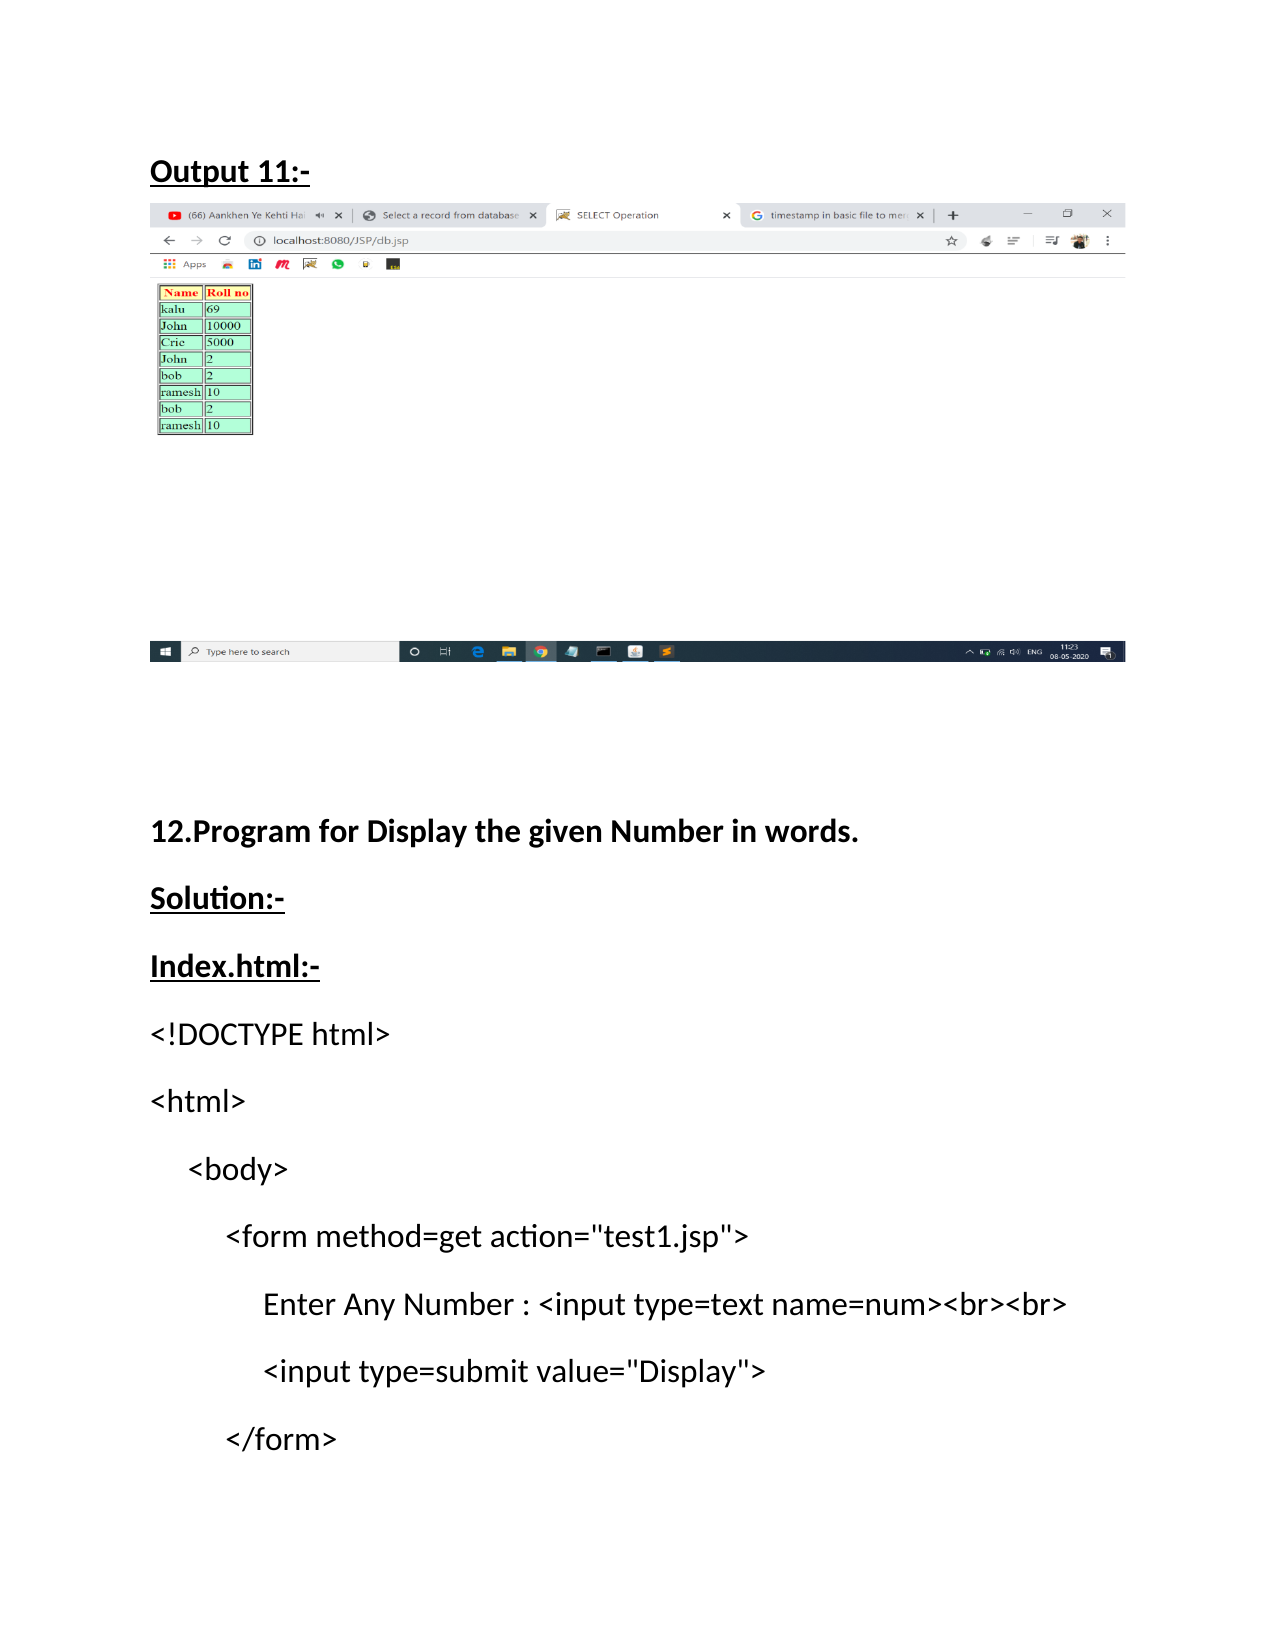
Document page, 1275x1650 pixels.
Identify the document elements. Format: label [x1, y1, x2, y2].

picture [150, 203, 1126, 662]
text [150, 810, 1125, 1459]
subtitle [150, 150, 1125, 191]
